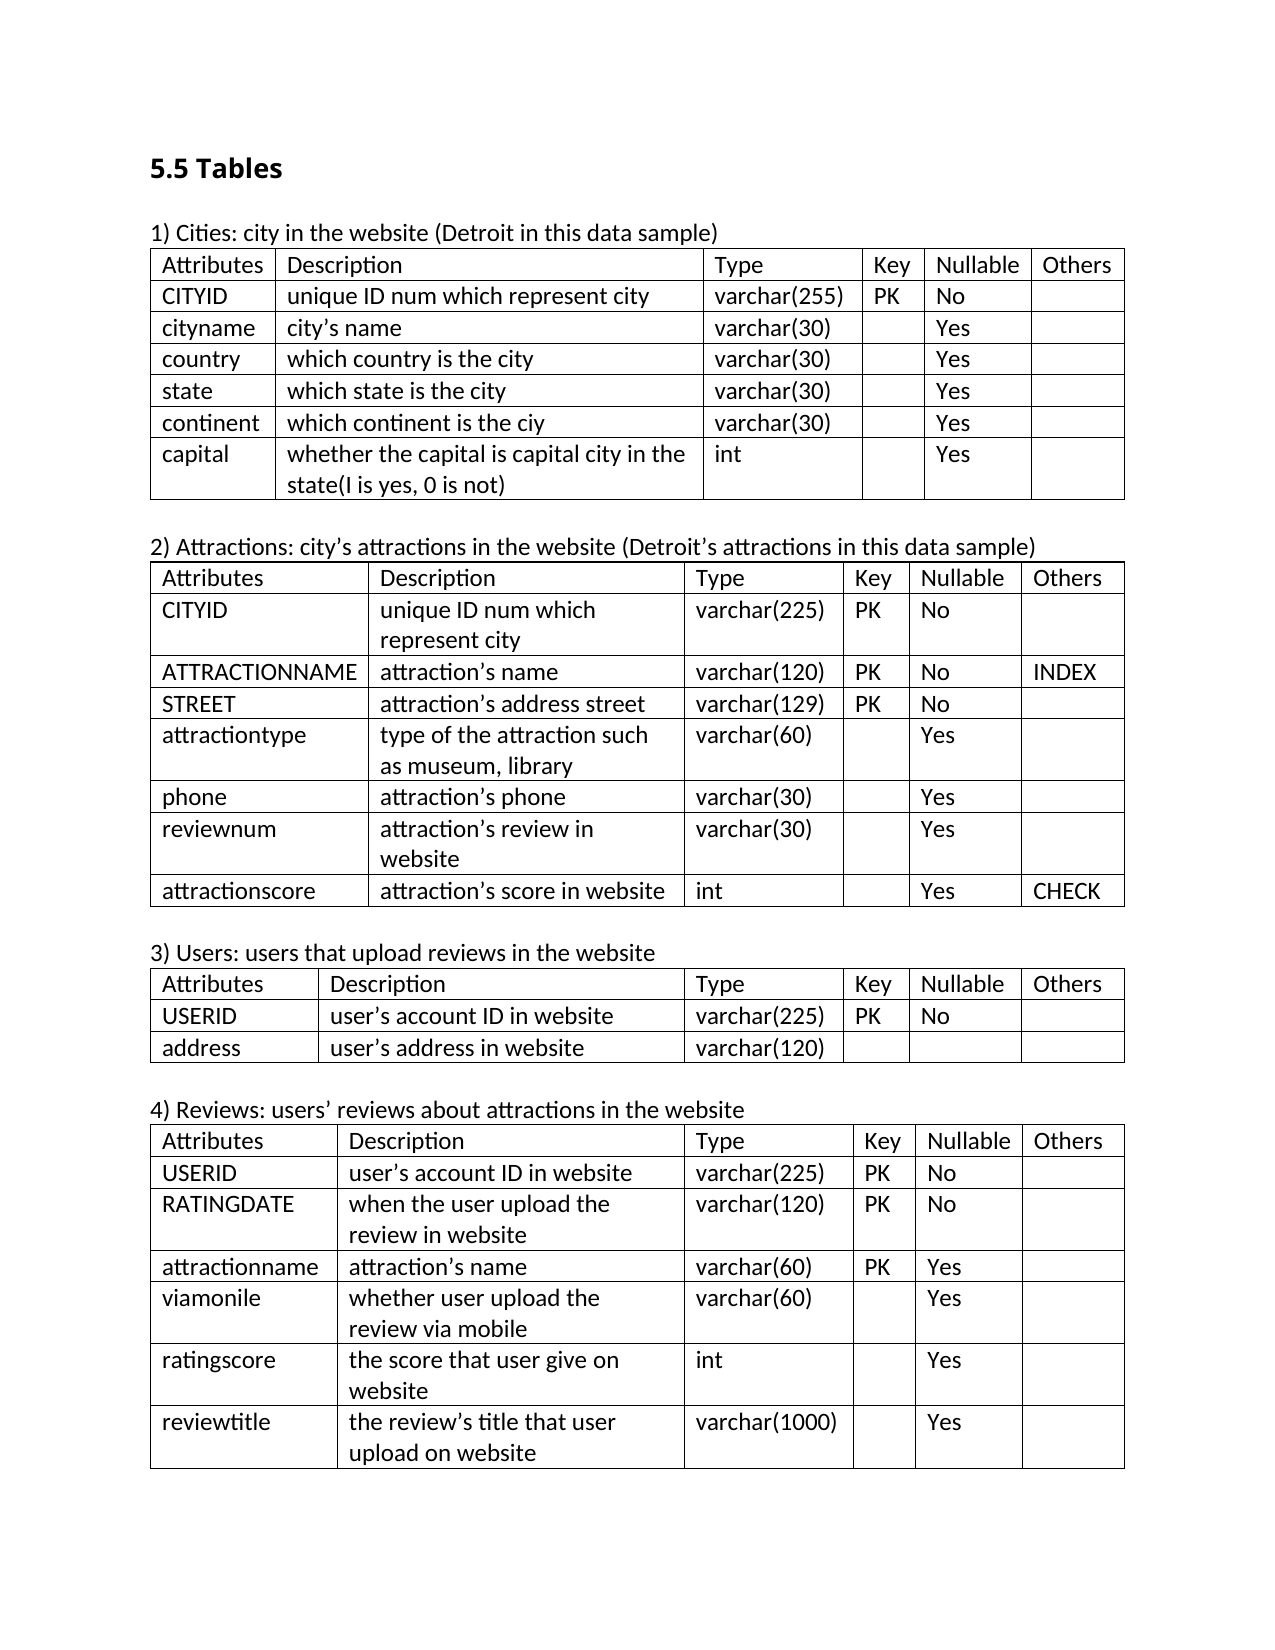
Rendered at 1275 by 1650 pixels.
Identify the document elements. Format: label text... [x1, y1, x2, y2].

table_cell [844, 719, 909, 780]
table_cell Yes [916, 1282, 1022, 1343]
text 1) Cities: city in the website (Detroit in this data sample) [150, 217, 1125, 248]
table_header Description [338, 1125, 684, 1156]
table_cell STREET [151, 688, 368, 718]
table_cell varchar(1000) [685, 1406, 853, 1467]
text 2) Attractions: city’s attractions in the website (Detroit’s attractions in this data sample) [150, 531, 1125, 561]
table_header Type [685, 1125, 853, 1156]
table_cell [863, 312, 924, 343]
table_cell state [151, 375, 275, 406]
table_cell No [916, 1157, 1022, 1187]
table_cell varchar(30) [704, 312, 862, 343]
table_header Attributes [151, 249, 275, 279]
table_cell [854, 1282, 915, 1343]
table_cell varchar(30) [704, 344, 862, 374]
table_cell country [151, 344, 275, 374]
table_cell user’s account ID in website [319, 1000, 684, 1031]
table_cell [854, 1406, 915, 1467]
table_cell varchar(30) [704, 407, 862, 437]
table_header Key [844, 969, 909, 999]
table_cell whether the capital is capital city in the state(I is yes, 0 is not) [276, 438, 703, 499]
table_header Others [1032, 249, 1124, 279]
table_cell attraction’s score in website [369, 875, 684, 906]
table_header Key [863, 249, 924, 279]
table_cell [844, 813, 909, 874]
table_cell CITYID [151, 281, 275, 311]
table_header Key [844, 563, 909, 593]
table_header Description [319, 969, 684, 999]
table_cell No [910, 1000, 1021, 1031]
table_cell [1022, 1032, 1124, 1062]
table_cell [863, 407, 924, 437]
table_cell varchar(129) [685, 688, 843, 718]
table_cell USERID [151, 1157, 337, 1187]
table_cell int [685, 1344, 853, 1405]
table_cell varchar(225) [685, 1000, 843, 1031]
table_cell ratingscore [151, 1344, 337, 1405]
table_cell [1023, 1189, 1124, 1249]
table_cell CHECK [1022, 875, 1124, 906]
table_cell [1032, 344, 1124, 374]
table_cell PK [854, 1157, 915, 1187]
table_cell [910, 1032, 1021, 1062]
table_cell cityname [151, 312, 275, 343]
table_cell varchar(30) [685, 781, 843, 812]
table_cell Yes [910, 719, 1021, 780]
table_cell varchar(120) [685, 1189, 853, 1249]
table_cell ATTRACTIONNAME [151, 656, 368, 687]
table_header Description [369, 563, 684, 593]
table_cell [1022, 688, 1124, 718]
text 4) Reviews: users’ reviews about attractions in the website [150, 1094, 1125, 1124]
table_cell capital [151, 438, 275, 499]
table_cell [1023, 1282, 1124, 1343]
table_header Others [1022, 563, 1124, 593]
table_cell attraction’s phone [369, 781, 684, 812]
table_cell Yes [916, 1251, 1022, 1281]
table_cell No [916, 1189, 1022, 1249]
table_cell [1022, 594, 1124, 655]
table_cell reviewtitle [151, 1406, 337, 1467]
table_cell which continent is the ciy [276, 407, 703, 437]
table_cell No [910, 594, 1021, 655]
table_cell [1022, 781, 1124, 812]
table_cell [1023, 1157, 1124, 1187]
table_cell attraction’s review in website [369, 813, 684, 874]
table_cell the review’s title that user upload on website [338, 1406, 684, 1467]
table_cell INDEX [1022, 656, 1124, 687]
table_cell city’s name [276, 312, 703, 343]
table_cell PK [844, 688, 909, 718]
table_cell Yes [925, 407, 1031, 437]
table_cell [1022, 813, 1124, 874]
table_cell int [704, 438, 862, 499]
table_header Type [704, 249, 862, 279]
table_header Nullable [910, 563, 1021, 593]
table_cell varchar(30) [704, 375, 862, 406]
table_cell varchar(30) [685, 813, 843, 874]
table_header Attributes [151, 969, 318, 999]
table_header Attributes [151, 563, 368, 593]
table_header Type [685, 563, 843, 593]
table_cell PK [844, 1000, 909, 1031]
table_cell [863, 344, 924, 374]
table_cell [863, 375, 924, 406]
table_header Nullable [916, 1125, 1022, 1156]
text 3) Users: users that upload reviews in the website [150, 937, 1125, 968]
table_header Attributes [151, 1125, 337, 1156]
table_cell USERID [151, 1000, 318, 1031]
table_cell PK [854, 1189, 915, 1249]
table_cell No [925, 281, 1031, 311]
table_cell attractiontype [151, 719, 368, 780]
table_cell [844, 1032, 909, 1062]
table_cell varchar(60) [685, 1282, 853, 1343]
table_cell user’s address in website [319, 1032, 684, 1062]
table_cell attractionscore [151, 875, 368, 906]
table_cell unique ID num which represent city [369, 594, 684, 655]
table_cell Yes [925, 312, 1031, 343]
table_cell attractionname [151, 1251, 337, 1281]
table_cell the score that user give on website [338, 1344, 684, 1405]
table_cell which state is the city [276, 375, 703, 406]
table_cell attraction’s name [369, 656, 684, 687]
table_cell Yes [925, 438, 1031, 499]
table_header Nullable [910, 969, 1021, 999]
table_cell varchar(120) [685, 656, 843, 687]
table_cell varchar(120) [685, 1032, 843, 1062]
table_cell varchar(60) [685, 1251, 853, 1281]
table_header Description [276, 249, 703, 279]
table_cell [1032, 281, 1124, 311]
table_header Key [854, 1125, 915, 1156]
table_cell attraction’s address street [369, 688, 684, 718]
table_cell address [151, 1032, 318, 1062]
table_cell PK [863, 281, 924, 311]
table_cell phone [151, 781, 368, 812]
table_cell No [910, 656, 1021, 687]
table_cell [1023, 1406, 1124, 1467]
table_cell varchar(225) [685, 1157, 853, 1187]
table_cell which country is the city [276, 344, 703, 374]
table_cell PK [854, 1251, 915, 1281]
table_cell whether user upload the review via mobile [338, 1282, 684, 1343]
table_cell [1023, 1344, 1124, 1405]
table_cell Yes [925, 375, 1031, 406]
table_cell [1022, 719, 1124, 780]
table_cell No [910, 688, 1021, 718]
table_cell [863, 438, 924, 499]
table_cell Yes [910, 813, 1021, 874]
table_cell when the user upload the review in website [338, 1189, 684, 1249]
table_cell RATINGDATE [151, 1189, 337, 1249]
table_header Others [1022, 969, 1124, 999]
table_cell [1032, 312, 1124, 343]
table_cell [854, 1344, 915, 1405]
table_cell Yes [916, 1344, 1022, 1405]
table_cell [1023, 1251, 1124, 1281]
table_cell viamonile [151, 1282, 337, 1343]
table_cell int [685, 875, 843, 906]
table_cell PK [844, 656, 909, 687]
table_cell [844, 781, 909, 812]
table_cell [1022, 1000, 1124, 1031]
table_cell attraction’s name [338, 1251, 684, 1281]
table_cell reviewnum [151, 813, 368, 874]
table_cell varchar(225) [685, 594, 843, 655]
table_cell [844, 875, 909, 906]
table_cell Yes [925, 344, 1031, 374]
table_cell varchar(60) [685, 719, 843, 780]
table_cell unique ID num which represent city [276, 281, 703, 311]
table_cell Yes [910, 875, 1021, 906]
table_cell [1032, 438, 1124, 499]
table_cell [1032, 375, 1124, 406]
table_cell PK [844, 594, 909, 655]
table_cell varchar(255) [704, 281, 862, 311]
table_cell continent [151, 407, 275, 437]
table_cell type of the attraction such as museum, library [369, 719, 684, 780]
subtitle 5.5 Tables [150, 150, 1125, 187]
table_header Others [1023, 1125, 1124, 1156]
table_cell CITYID [151, 594, 368, 655]
table_cell user’s account ID in website [338, 1157, 684, 1187]
table_cell Yes [916, 1406, 1022, 1467]
table_header Type [685, 969, 843, 999]
table_cell Yes [910, 781, 1021, 812]
table_cell [1032, 407, 1124, 437]
table_header Nullable [925, 249, 1031, 279]
